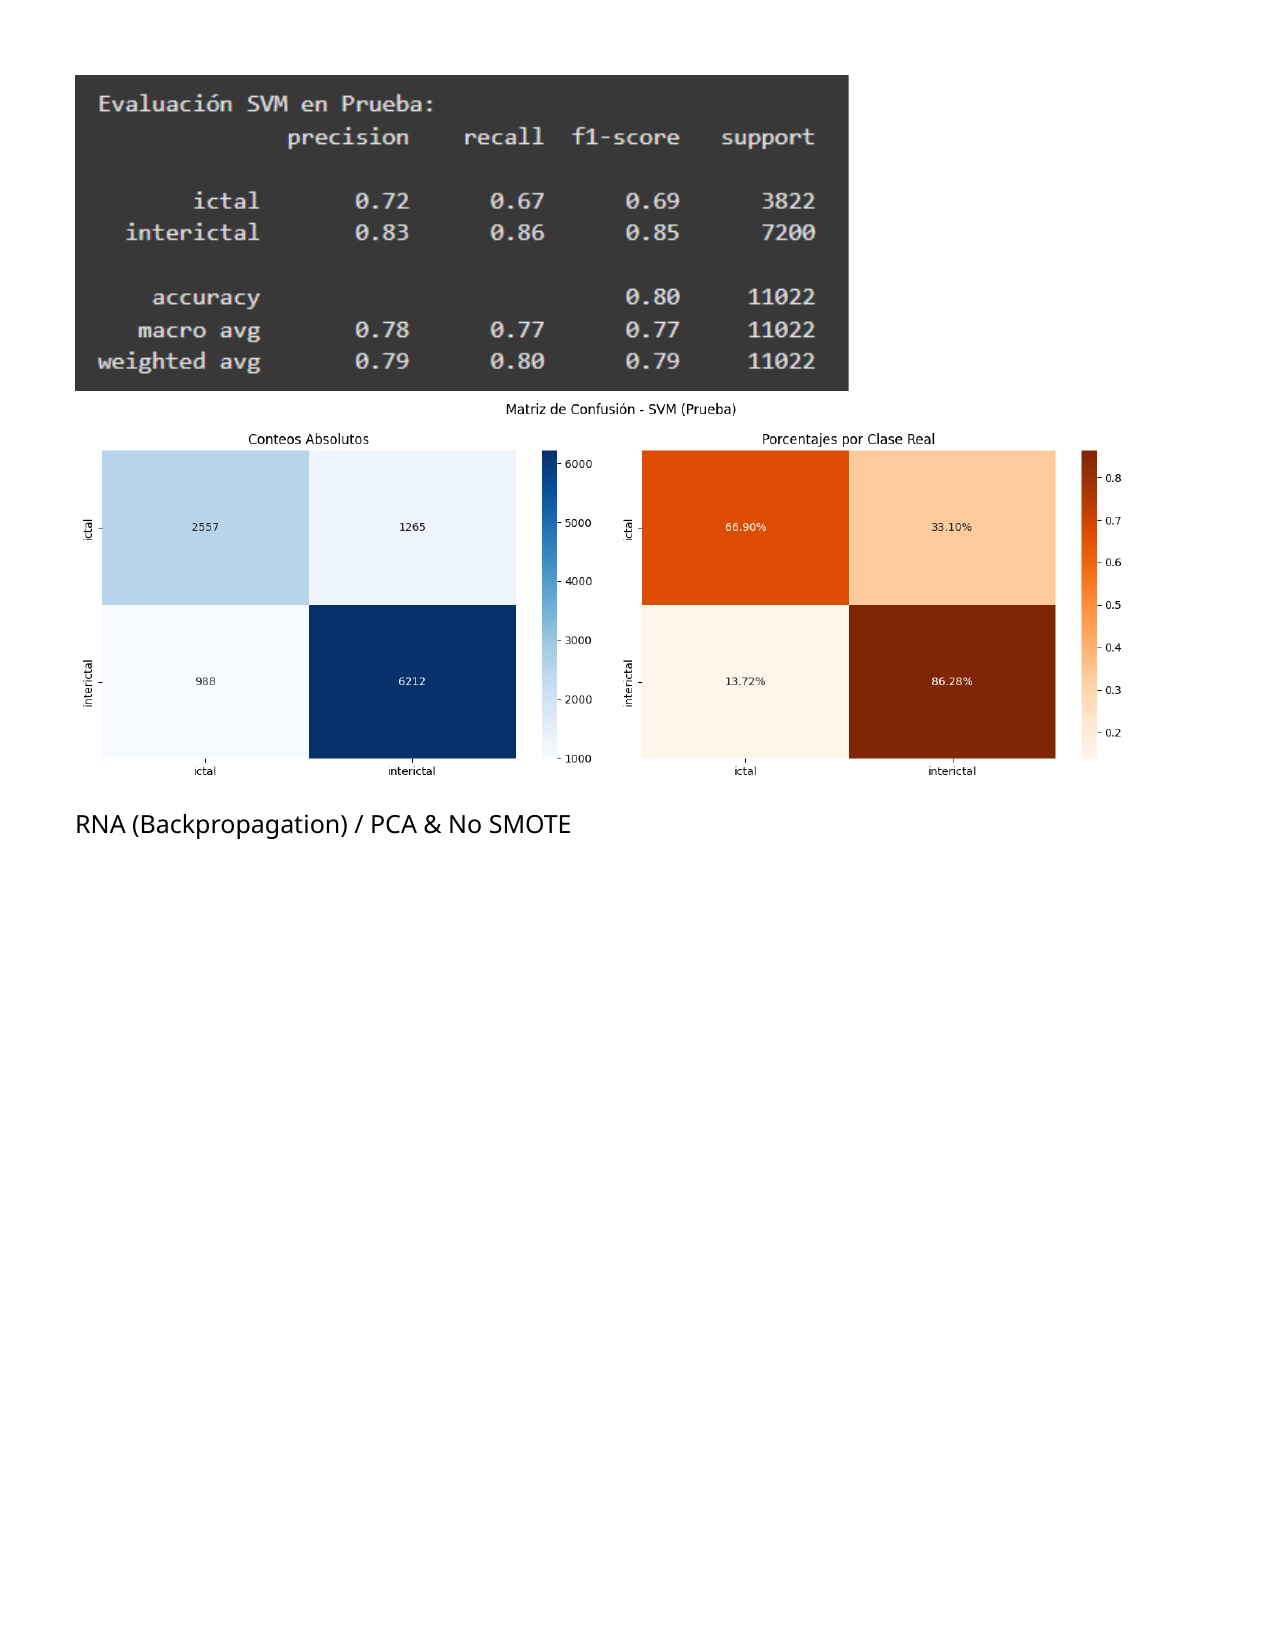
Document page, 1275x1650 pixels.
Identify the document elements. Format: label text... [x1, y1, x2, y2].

picture [75, 395, 1129, 785]
text RNA (Backpropagation) / PCA & No SMOTE [75, 806, 1200, 840]
picture [75, 75, 849, 391]
